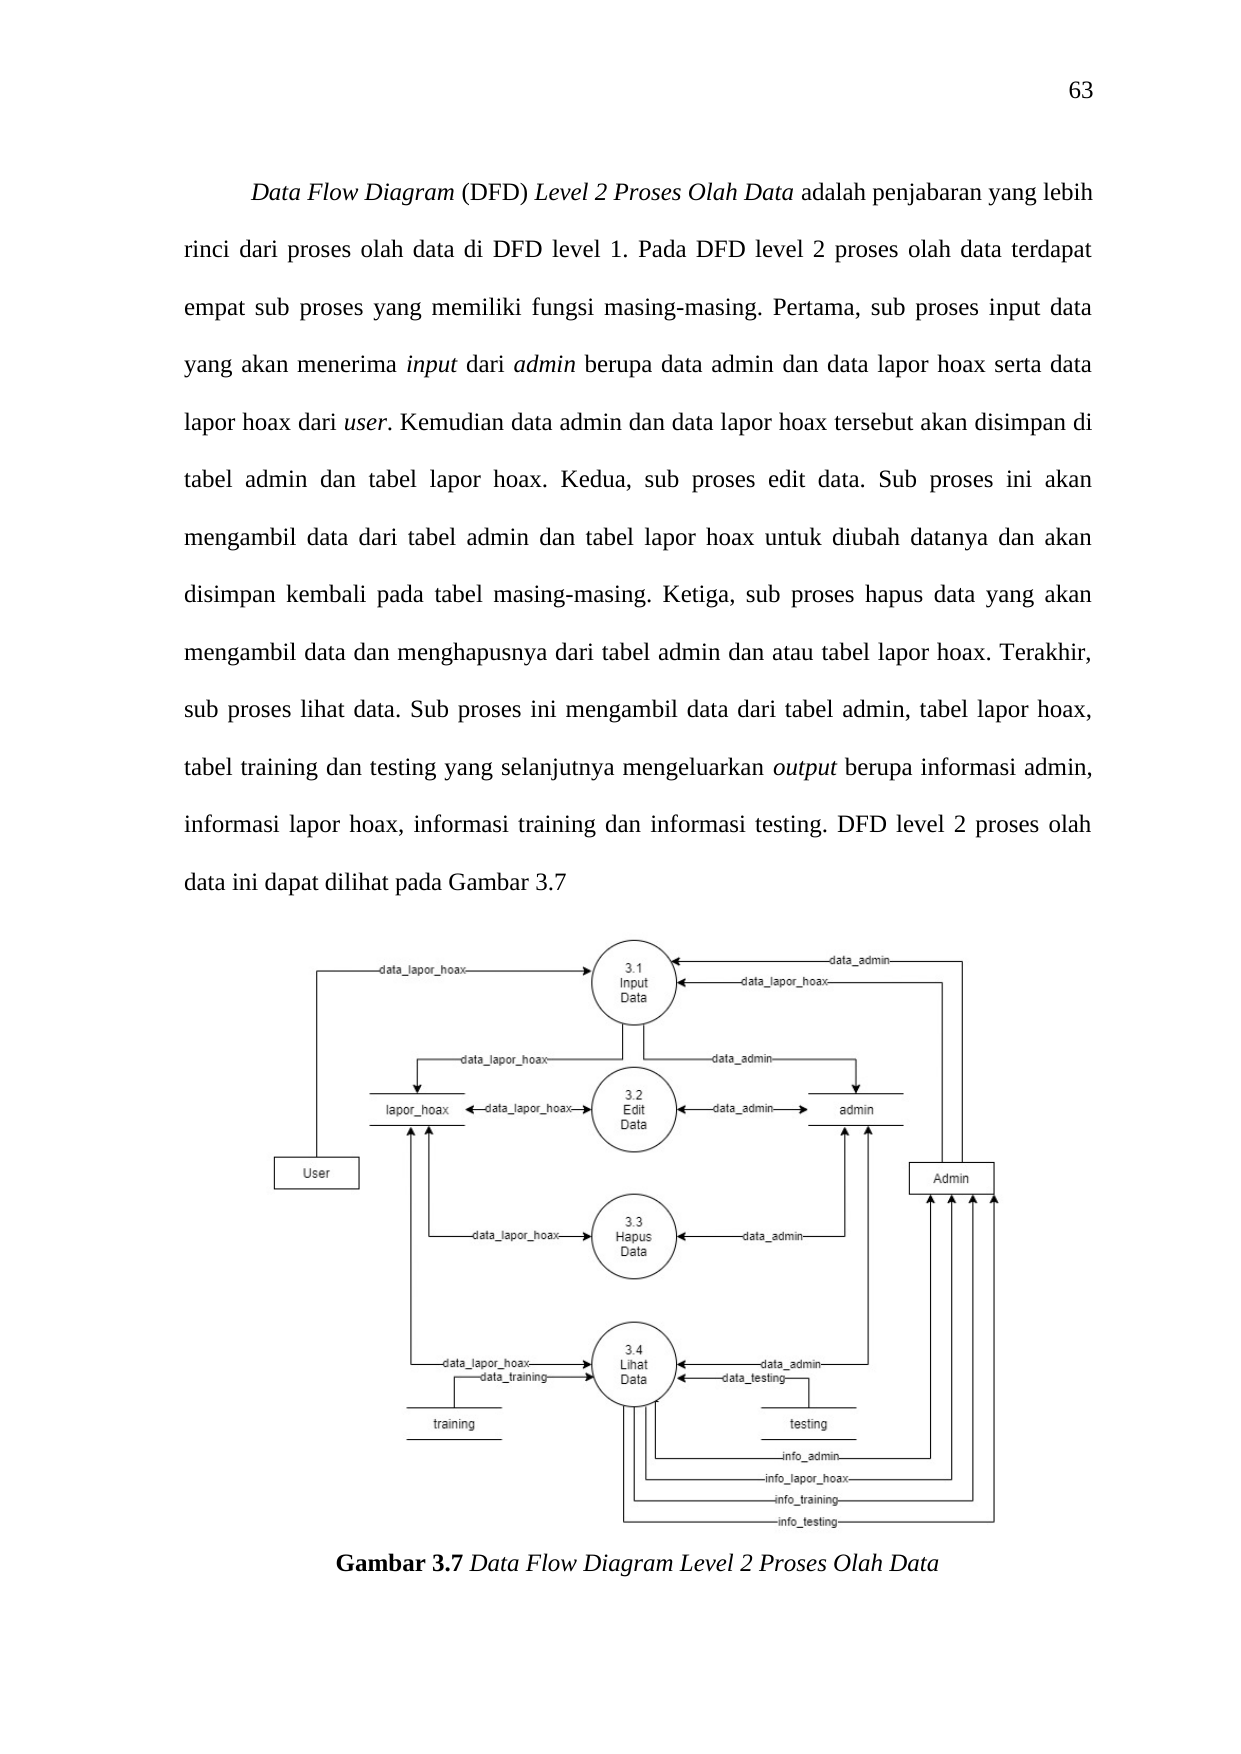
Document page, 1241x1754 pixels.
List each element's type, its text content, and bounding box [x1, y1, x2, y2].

text Gambar 3.7 Data Flow Diagram Level 2 Proses Olah Data [184, 1548, 1093, 1577]
picture [258, 924, 1019, 1548]
text Data Flow Diagram (DFD) Level 2 Proses Olah Data adalah penjabaran yang lebih rinci dari proses olah data di DFD level 1. Pada DFD level 2 proses olah data terdapat empat sub proses yang memiliki fungsi masing-masing. Pertama, sub proses input data yang akan menerima input dari admin berupa data admin dan data lapor hoax serta data lapor hoax dari user. Kemudian data admin dan data lapor hoax tersebut akan disimpan di tabel admin dan tabel lapor hoax. Kedua, sub proses edit data. Sub proses ini akan mengambil data dari tabel admin dan tabel lapor hoax untuk diubah datanya dan akan disimpan kembali pada tabel masing-masing. Ketiga, sub proses hapus data yang akan mengambil data dan menghapusnya dari tabel admin dan atau tabel lapor hoax. Terakhir, sub proses lihat data. Sub proses ini mengambil data dari tabel admin, tabel lapor hoax, tabel training dan testing yang selanjutnya mengeluarkan output berupa informasi admin, informasi lapor hoax, informasi training dan informasi testing. DFD level 2 proses olah data ini dapat dilihat pada Gambar 3.7 [184, 177, 1093, 896]
